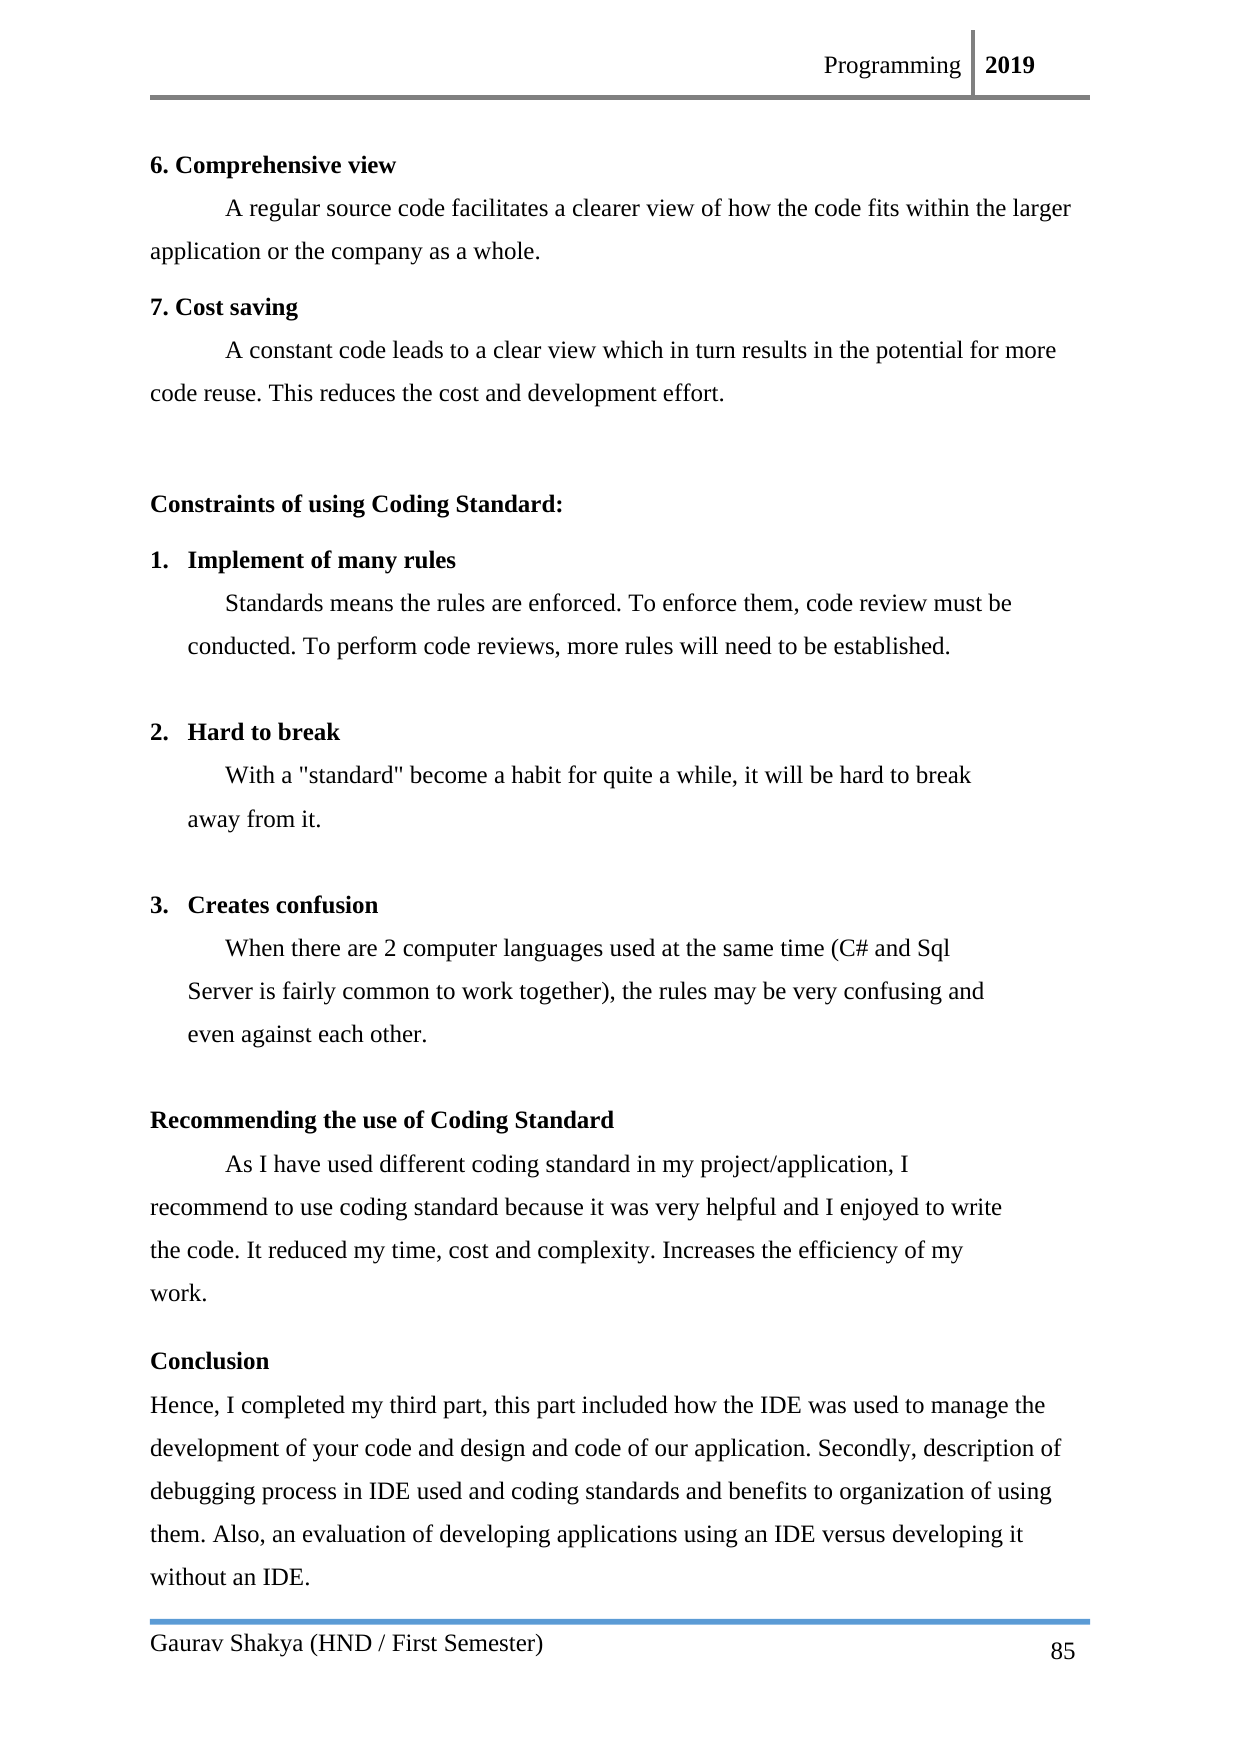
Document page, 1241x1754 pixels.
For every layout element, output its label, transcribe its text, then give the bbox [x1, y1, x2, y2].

text Constraints of using Coding Standard: [150, 489, 1090, 518]
subtitle Conclusion [150, 1346, 1090, 1375]
list Hard to break [150, 717, 1012, 746]
list Implement of many rules [150, 545, 1090, 574]
list As I have used different coding standard in my project/application, I recommend to use coding standard because it was very helpful and I enjoyed to write the code. It reduced my time, cost and complexity. Increases the efficiency of my work. [150, 1149, 1012, 1307]
list With a "standard" become a habit for quite a while, it will be hard to break away from it. [187, 761, 1012, 832]
list Recommending the use of Coding Standard [150, 1106, 1012, 1134]
text 6. Comprehensive view A regular source code facilitates a clearer view of how the code fits within the larger application or the company as a whole. [150, 150, 1090, 265]
text Hence, I completed my third part, this part included how the IDE was used to manage the development of your code and design and code of our application. Secondly, description of debugging process in IDE used and coding standards and benefits to organization of using them. Also, an evaluation of developing applications using an IDE versus developing it without an IDE. [150, 1390, 1090, 1591]
list Standards means the rules are enforced. To enforce them, code review must be conducted. To perform code reviews, more rules will need to be established. [187, 588, 1090, 660]
list When there are 2 computer languages used at the same time (C# and Sql Server is fairly common to work together), the rules may be very confusing and even against each other. [187, 933, 1012, 1048]
text 7. Cost saving A constant code leads to a clear view which in turn results in the potential for more code reuse. This reduces the cost and development effort. [150, 292, 1090, 407]
list Creates confusion [150, 890, 1012, 919]
